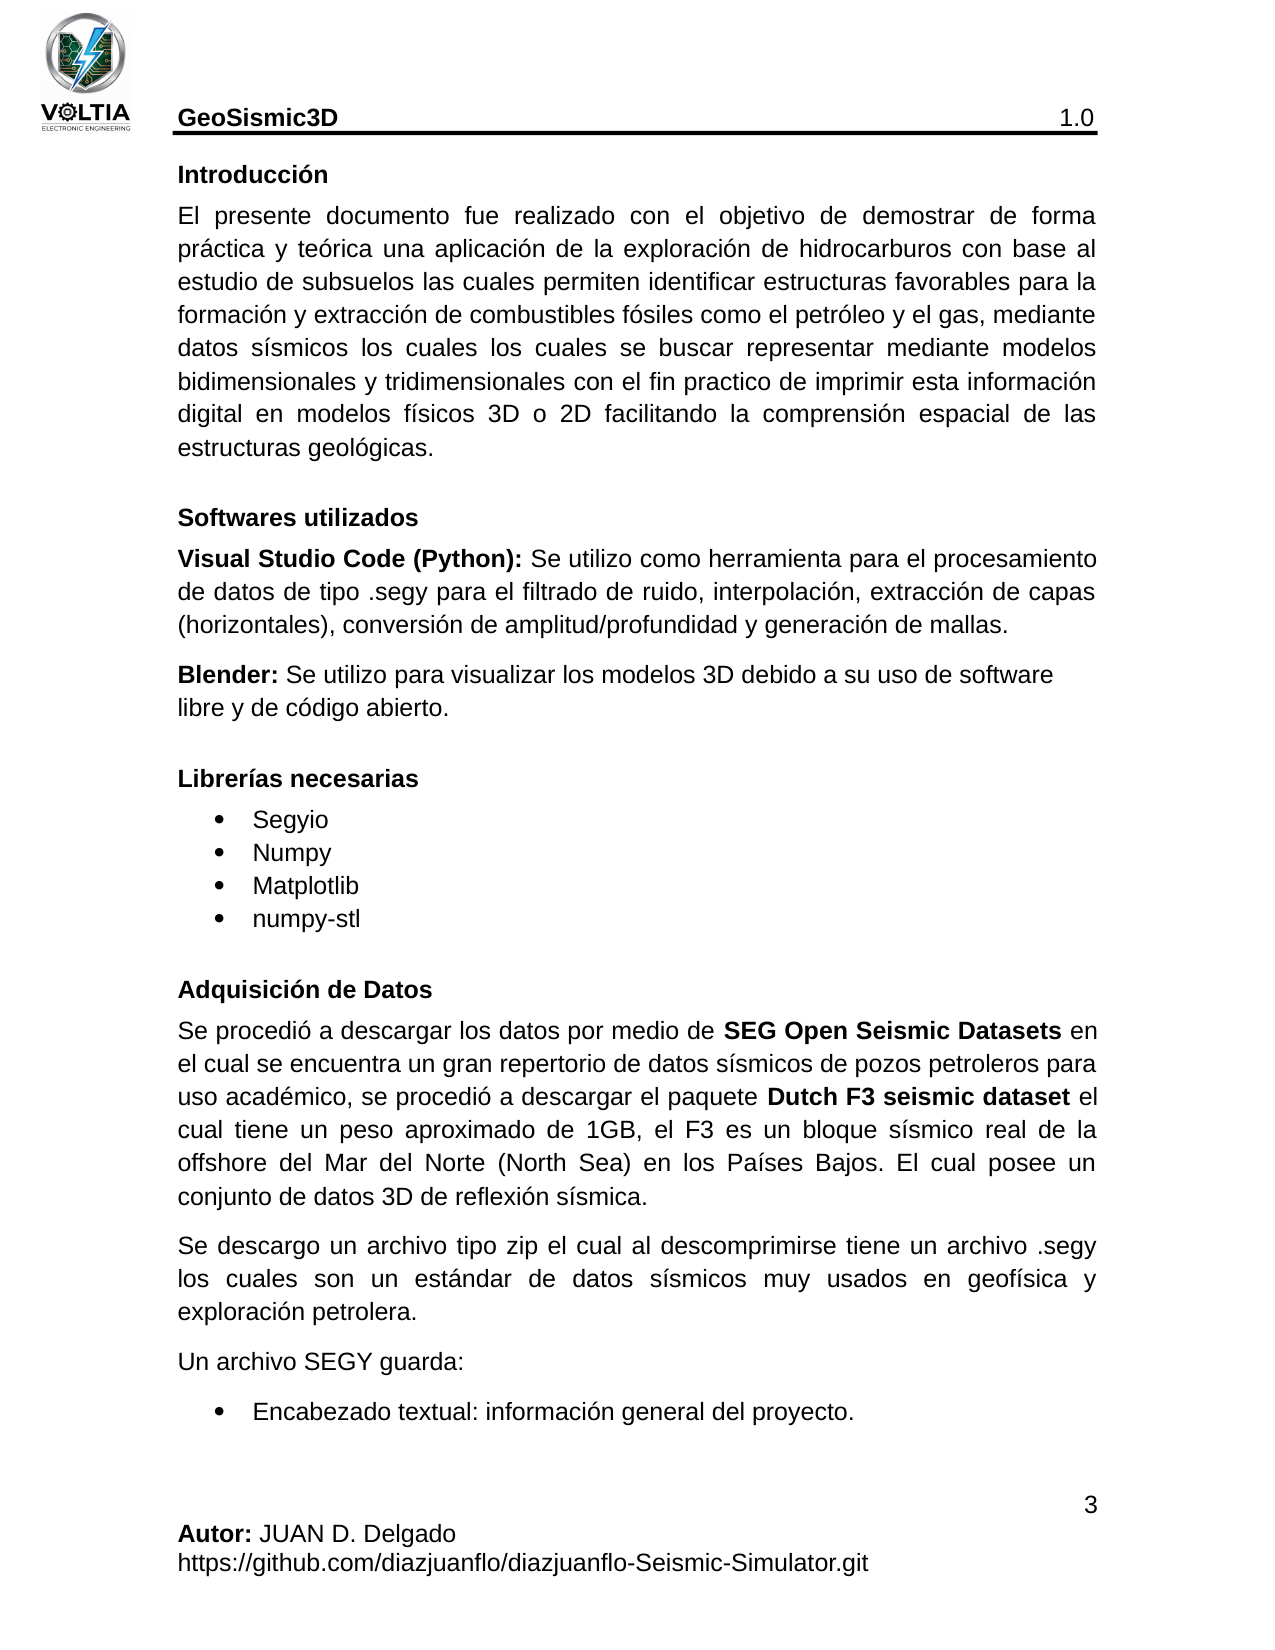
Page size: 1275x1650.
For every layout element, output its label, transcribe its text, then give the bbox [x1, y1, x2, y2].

list numpy-stl [215, 904, 1098, 933]
text Un archivo SEGY guarda: [177, 1347, 1098, 1376]
text Visual Studio Code (Python): Se utilizo como herramienta para el procesamiento de datos de tipo .segy para el filtrado de ruido, interpolación, extracción de capas (horizontales), conversión de amplitud/profundidad y generación de mallas. [177, 544, 1098, 639]
list Numpy [215, 838, 1098, 867]
text Se descargo un archivo tipo zip el cual al descomprimirse tiene un archivo .segy los cuales son un estándar de datos sísmicos muy usados en geofísica y exploración petrolera. [177, 1231, 1098, 1326]
text Blender: Se utilizo para visualizar los modelos 3D debido a su uso de software libre y de código abierto. [177, 660, 1098, 722]
text Se procedió a descargar los datos por medio de SEG Open Seismic Datasets en el cual se encuentra un gran repertorio de datos sísmicos de pozos petroleros para uso académico, se procedió a descargar el paquete Dutch F3 seismic dataset el cual tiene un peso aproximado de 1GB, el F3 es un bloque sísmico real de la offshore del Mar del Norte (North Sea) en los Países Bajos. El cual posee un conjunto de datos 3D de reflexión sísmica. [177, 1016, 1098, 1210]
picture [39, 10, 133, 134]
list Encabezado textual: información general del proyecto. [215, 1397, 1098, 1425]
list Segyio [215, 805, 1098, 834]
subtitle Librerías necesarias [177, 764, 1098, 792]
subtitle Introducción [177, 160, 1098, 189]
subtitle Adquisición de Datos [177, 975, 1098, 1004]
subtitle Softwares utilizados [177, 503, 1098, 532]
list Matplotlib [215, 871, 1098, 900]
text El presente documento fue realizado con el objetivo de demostrar de forma práctica y teórica una aplicación de la exploración de hidrocarburos con base al estudio de subsuelos las cuales permiten identificar estructuras favorables para la formación y extracción de combustibles fósiles como el petróleo y el gas, mediante datos sísmicos los cuales los cuales se buscar representar mediante modelos bidimensionales y tridimensionales con el fin practico de imprimir esta información digital en modelos físicos 3D o 2D facilitando la comprensión espacial de las estructuras geológicas. [177, 201, 1098, 461]
